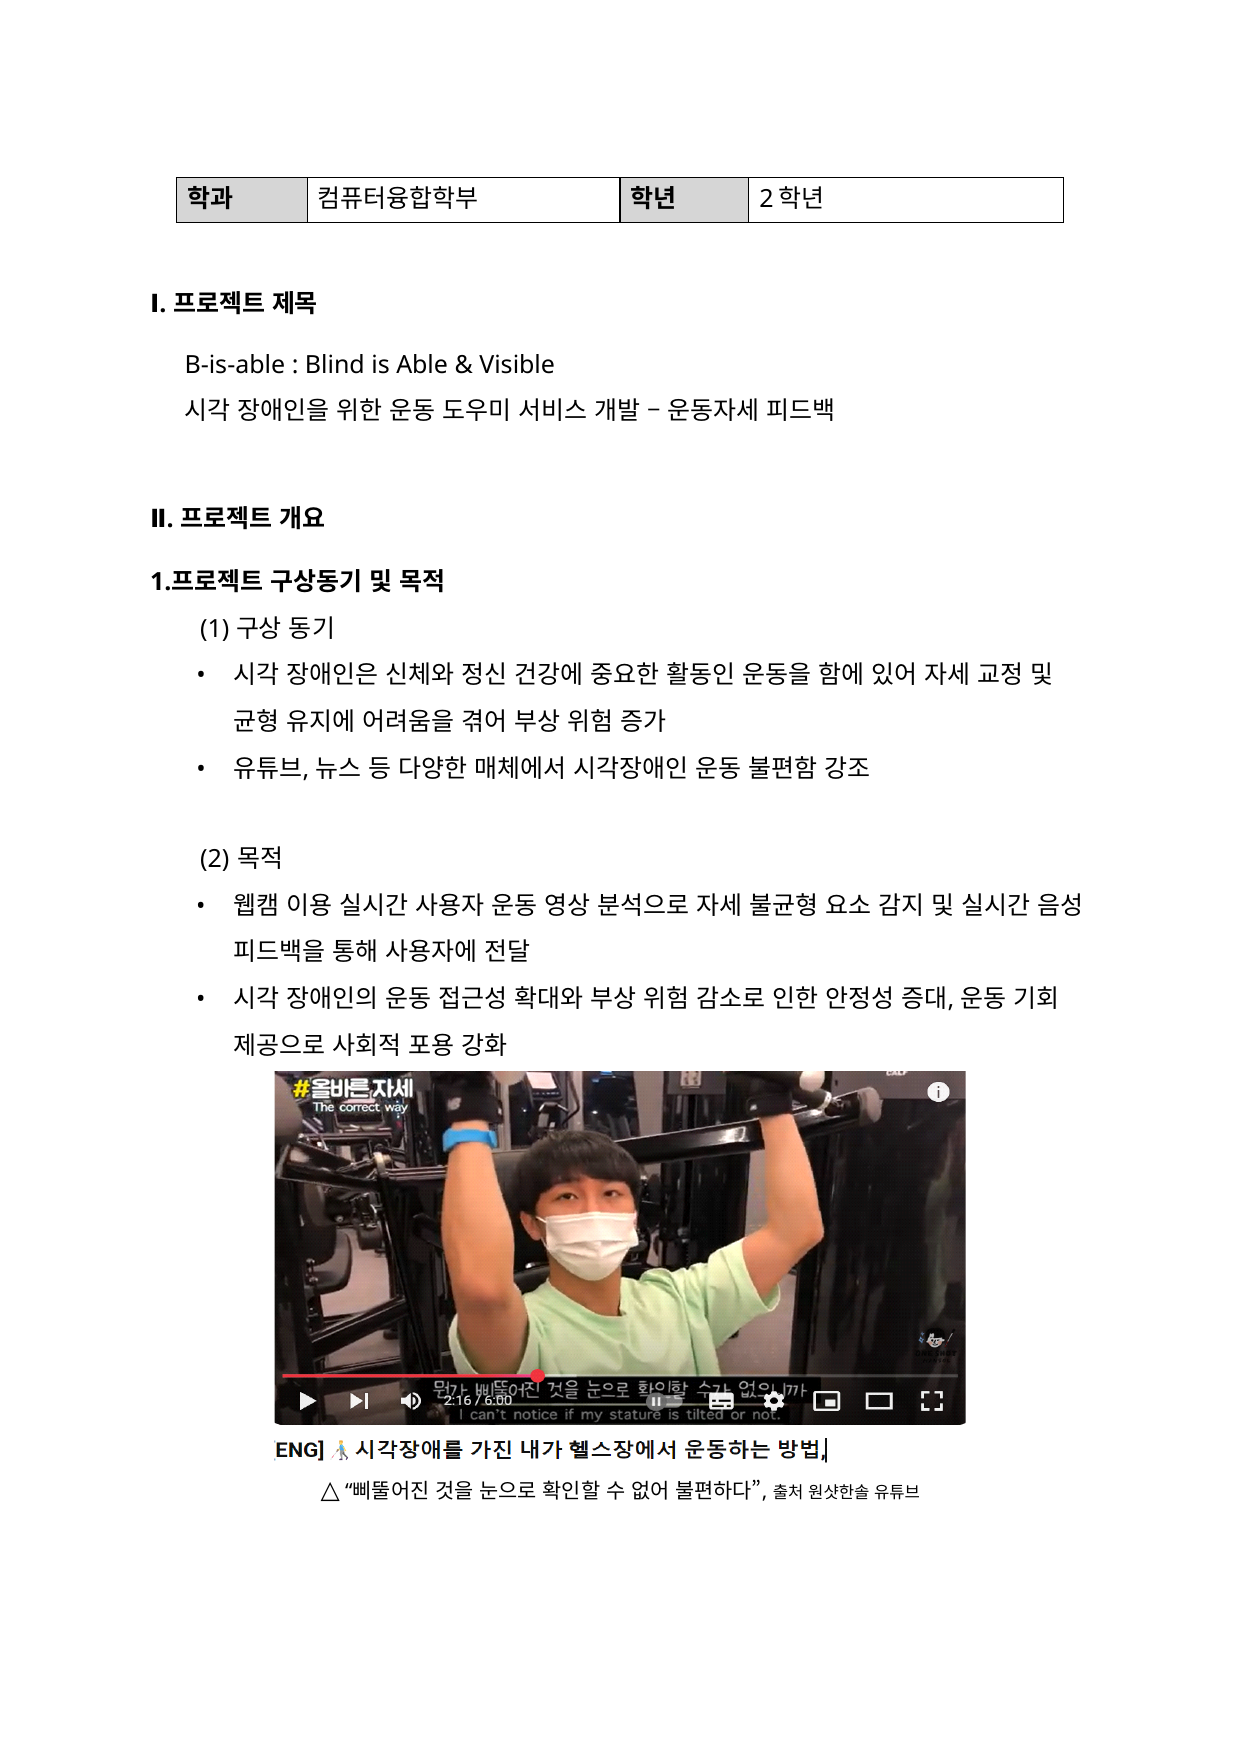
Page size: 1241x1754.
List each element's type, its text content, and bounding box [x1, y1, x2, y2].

table_cell 컴퓨터융합학부 [308, 178, 619, 222]
table_cell 학년 [621, 178, 748, 222]
list 유튜브, 뉴스 등 다양한 매체에서 시각장애인 운동 불편함 강조 [196, 748, 1090, 784]
picture [274, 1071, 966, 1463]
text 1.프로젝트 구상동기 및 목적 [150, 561, 1090, 598]
table_cell 학과 [177, 178, 307, 222]
text △ “삐뚤어진 것을 눈으로 확인할 수 없어 불편하다”, 출처 원샷한솔 유튜브 [150, 1472, 1090, 1506]
table_cell 2학년 [749, 178, 1063, 222]
list 시각 장애인은 신체와 정신 건강에 중요한 활동인 운동을 함에 있어 자세 교정 및 균형 유지에 어려움을 겪어 부상 위험 증가 [196, 655, 1090, 738]
text (1) 구상 동기 [150, 608, 1090, 644]
list 웹캠 이용 실시간 사용자 운동 영상 분석으로 자세 불균형 요소 감지 및 실시간 음성 피드백을 통해 사용자에 전달 [196, 885, 1090, 968]
text B-is-able : Blind is Able & Visible [184, 347, 1090, 381]
text Ⅰ. 프로젝트 제목 [150, 284, 1090, 320]
text Ⅱ. 프로젝트 개요 [150, 498, 1090, 534]
list 시각 장애인의 운동 접근성 확대와 부상 위험 감소로 인한 안정성 증대, 운동 기회 제공으로 사회적 포용 강화 [196, 978, 1090, 1061]
list 목적 [200, 838, 1090, 875]
text 시각 장애인을 위한 운동 도우미 서비스 개발 – 운동자세 피드백 [184, 391, 1090, 427]
